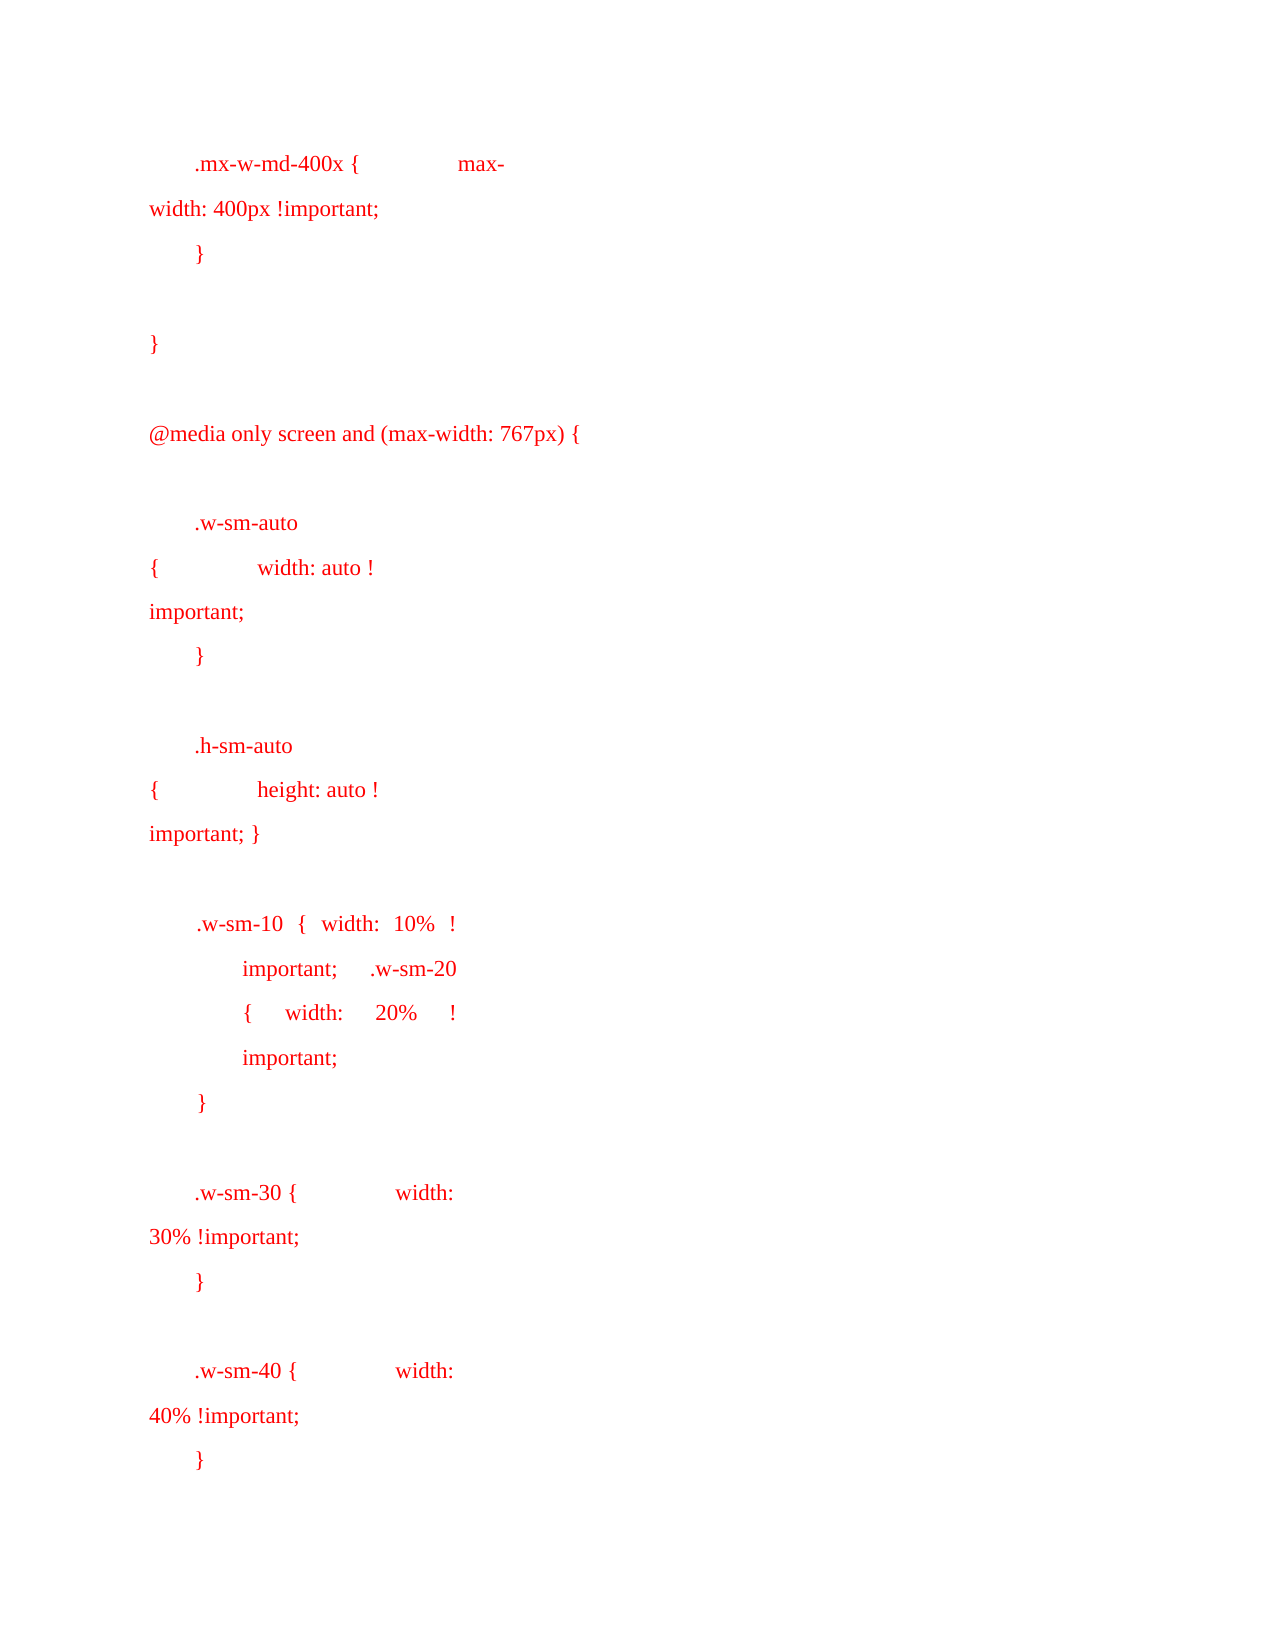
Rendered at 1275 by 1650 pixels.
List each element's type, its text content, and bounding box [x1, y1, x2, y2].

text .w-sm-30 { width: 30% !important; [148, 1179, 457, 1250]
text .w-sm-10 { width: 10% !important; .w-sm-20 { width: 20% !important; [196, 910, 457, 1071]
text } [148, 330, 582, 356]
text .w-sm-40 { width: 40% !important; [148, 1357, 457, 1428]
text @media only screen and (max-width: 767px) { [148, 420, 582, 446]
text } [148, 642, 582, 668]
text .mx-w-md-400x { max-width: 400px !important; [148, 151, 519, 222]
text } [196, 1089, 582, 1116]
text .w-sm-auto { width: auto !important; [148, 509, 454, 624]
text } [148, 240, 582, 266]
text .h-sm-auto { height: auto !important; } [148, 732, 459, 847]
text } [148, 1446, 582, 1473]
text } [148, 1268, 582, 1294]
